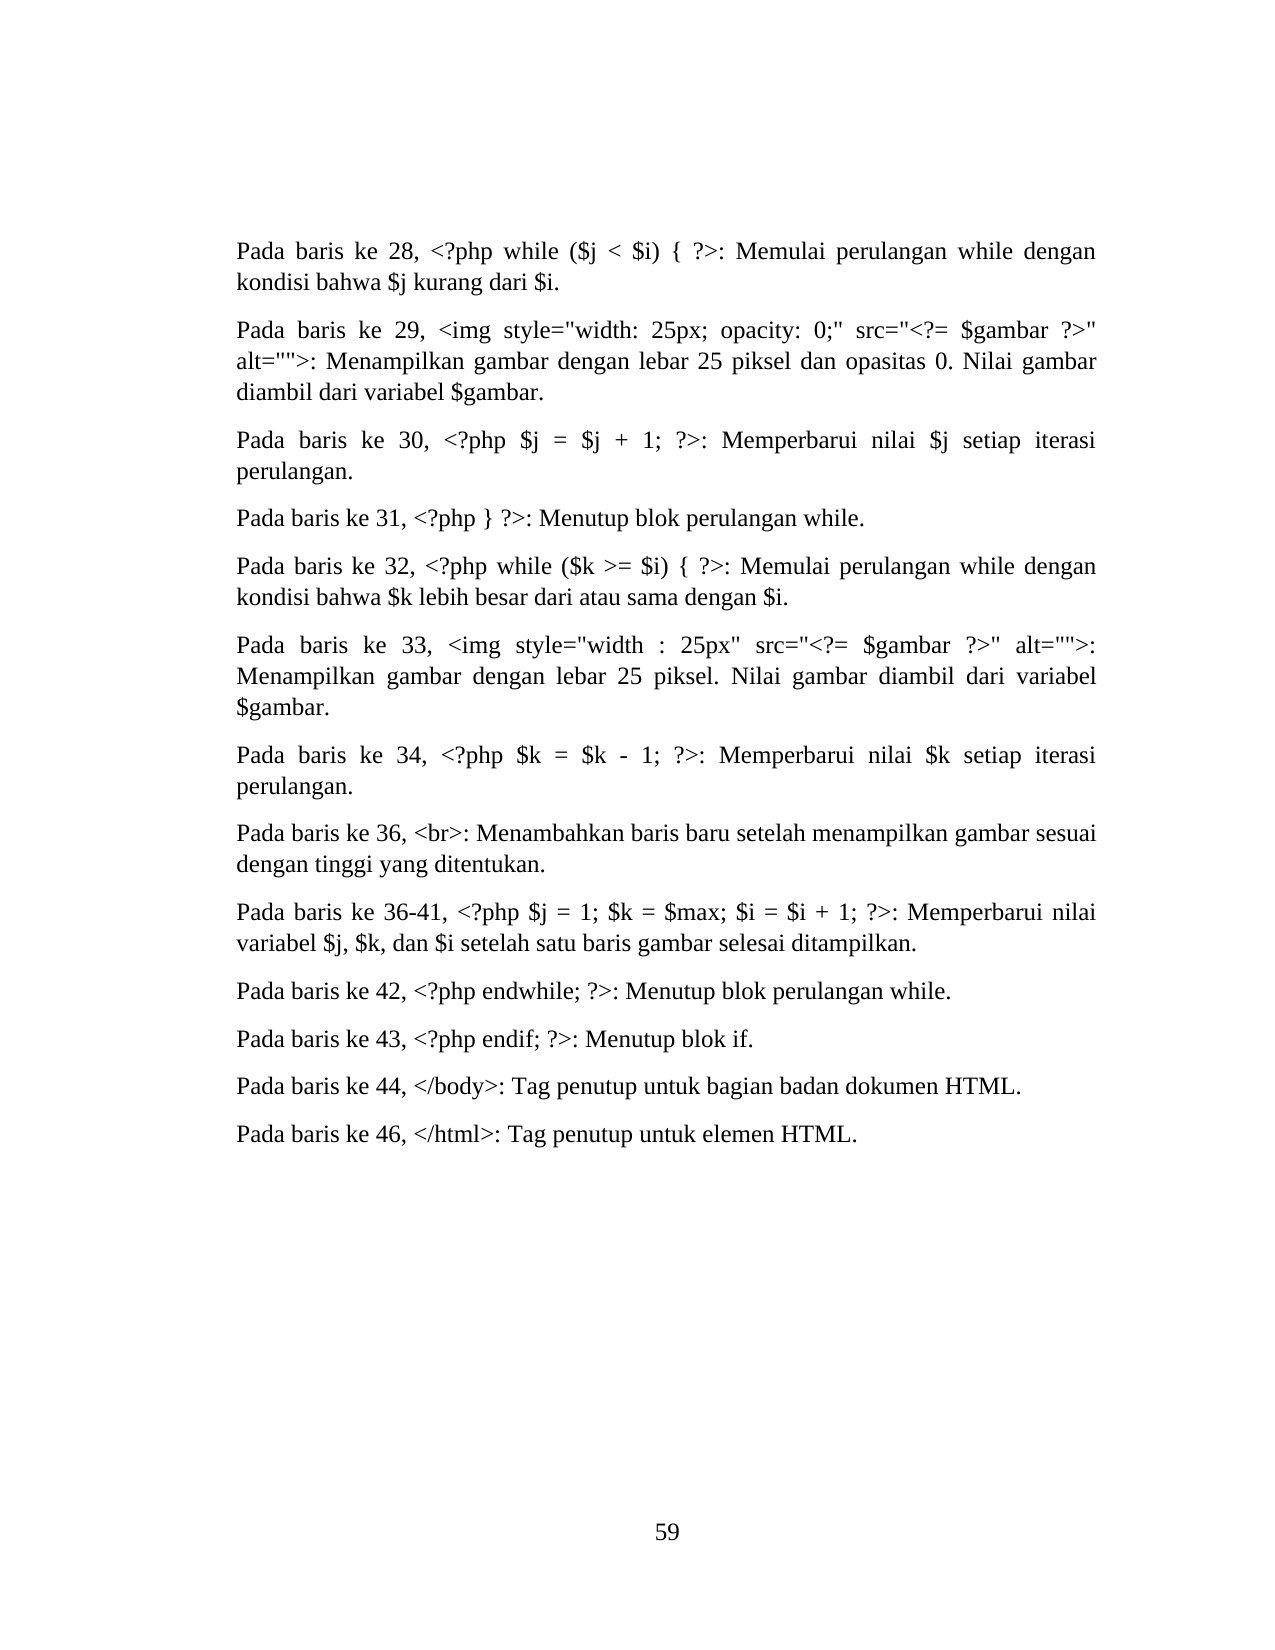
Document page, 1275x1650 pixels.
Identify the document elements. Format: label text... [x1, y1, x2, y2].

text Pada baris ke 36-41, <?php $j = 1; $k = $max; $i = $i + 1; ?>: Memperbarui nilai variabel $j, $k, dan $i setelah satu baris gambar selesai ditampilkan. [236, 897, 1098, 957]
text Pada baris ke 29, <img style="width: 25px; opacity: 0;" src="<?= $gambar ?>" alt="">: Menampilkan gambar dengan lebar 25 piksel dan opasitas 0. Nilai gambar diambil dari variabel $gambar. [236, 315, 1098, 406]
text Pada baris ke 31, <?php } ?>: Menutup blok perulangan while. [236, 503, 1098, 532]
text Pada baris ke 42, <?php endwhile; ?>: Menutup blok perulangan while. [236, 976, 1098, 1005]
text Pada baris ke 46, </html>: Tag penutup untuk elemen HTML. [236, 1119, 1098, 1148]
text Pada baris ke 36, <br>: Menambahkan baris baru setelah menampilkan gambar sesuai dengan tinggi yang ditentukan. [236, 818, 1098, 878]
text Pada baris ke 28, <?php while ($j < $i) { ?>: Memulai perulangan while dengan kondisi bahwa $j kurang dari $i. [236, 236, 1098, 296]
text Pada baris ke 34, <?php $k = $k - 1; ?>: Memperbarui nilai $k setiap iterasi perulangan. [236, 740, 1098, 799]
text Pada baris ke 33, <img style="width : 25px" src="<?= $gambar ?>" alt="">: Menampilkan gambar dengan lebar 25 piksel. Nilai gambar diambil dari variabel $gambar. [236, 630, 1098, 721]
text Pada baris ke 30, <?php $j = $j + 1; ?>: Memperbarui nilai $j setiap iterasi perulangan. [236, 425, 1098, 484]
text Pada baris ke 44, </body>: Tag penutup untuk bagian badan dokumen HTML. [236, 1071, 1098, 1100]
text Pada baris ke 32, <?php while ($k >= $i) { ?>: Memulai perulangan while dengan kondisi bahwa $k lebih besar dari atau sama dengan $i. [236, 551, 1098, 611]
text Pada baris ke 43, <?php endif; ?>: Menutup blok if. [236, 1024, 1098, 1052]
